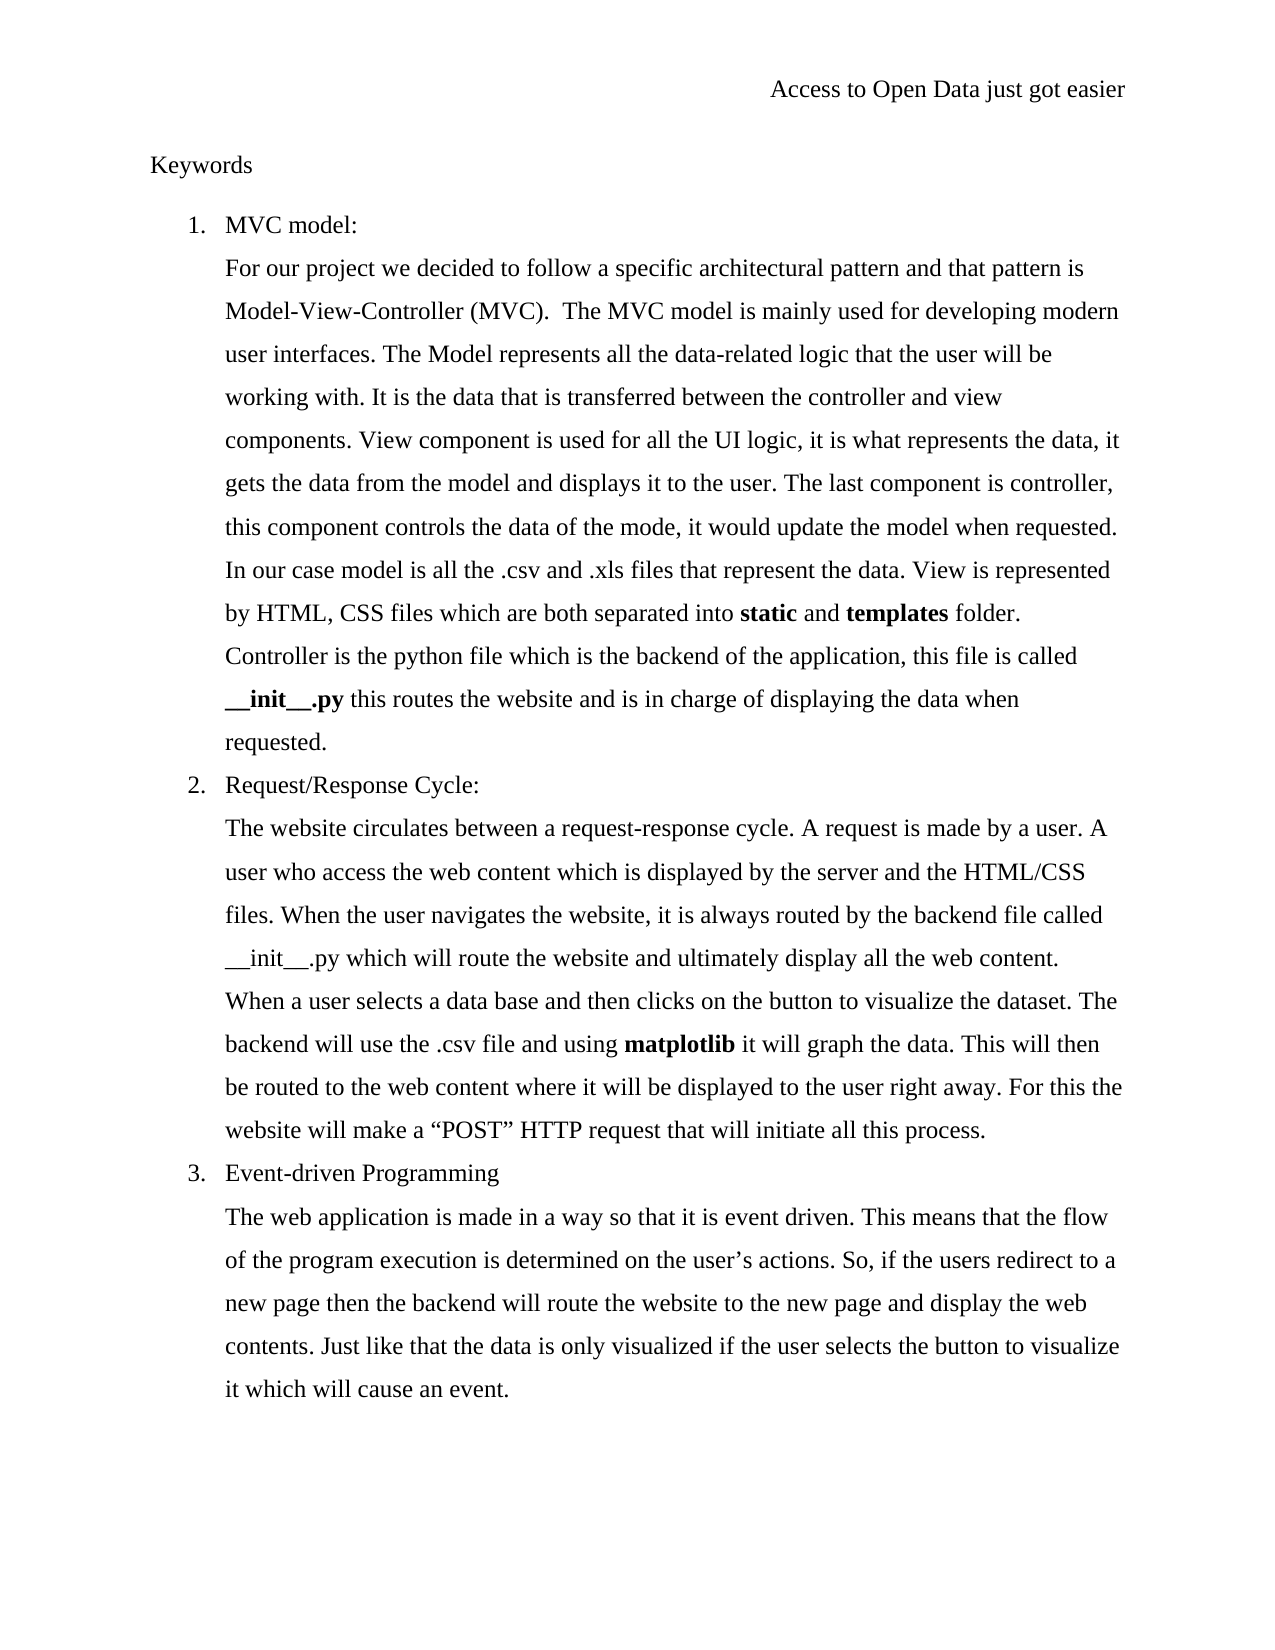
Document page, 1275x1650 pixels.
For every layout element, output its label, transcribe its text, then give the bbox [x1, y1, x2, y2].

list The web application is made in a way so that it is event driven. This means that the flow of the program execution is determined on the user’s actions. So, if the users redirect to a new page then the backend will route the website to the new page and display the web contents. Just like that the data is only visualized if the user selects the button to visualize it which will cause an event. [225, 1202, 1125, 1403]
list Request/Response Cycle: [187, 770, 1125, 799]
list MVC model: [187, 210, 1125, 238]
list For our project we decided to follow a specific architectural pattern and that pattern is Model-View-Controller (MVC). The MVC model is mainly used for developing modern user interfaces. The Model represents all the data-related logic that the user will be working with. It is the data that is transferred between the controller and view components. View component is used for all the UI logic, it is what represents the data, it gets the data from the model and displays it to the user. The last component is controller, this component controls the data of the mode, it would update the model when requested. In our case model is all the .csv and .xls files that represent the data. View is represented by HTML, CSS files which are both separated into static and templates folder. Controller is the python file which is the backend of the application, this file is called __init__.py this routes the website and is in charge of displaying the data when requested. [225, 253, 1125, 756]
text Keywords [150, 150, 1125, 179]
list Event-driven Programming [187, 1158, 1125, 1187]
list The website circulates between a request-response cycle. A request is made by a user. A user who access the web content which is displayed by the server and the HTML/CSS files. When the user navigates the website, it is always routed by the backend file called __init__.py which will route the website and ultimately display all the web content. When a user selects a data base and then clicks on the button to visualize the dataset. The backend will use the .csv file and using matplotlib it will graph the data. This will then be routed to the web content where it will be displayed to the user right away. For this the website will make a “POST” HTTP request that will initiate all this process. [225, 813, 1125, 1144]
